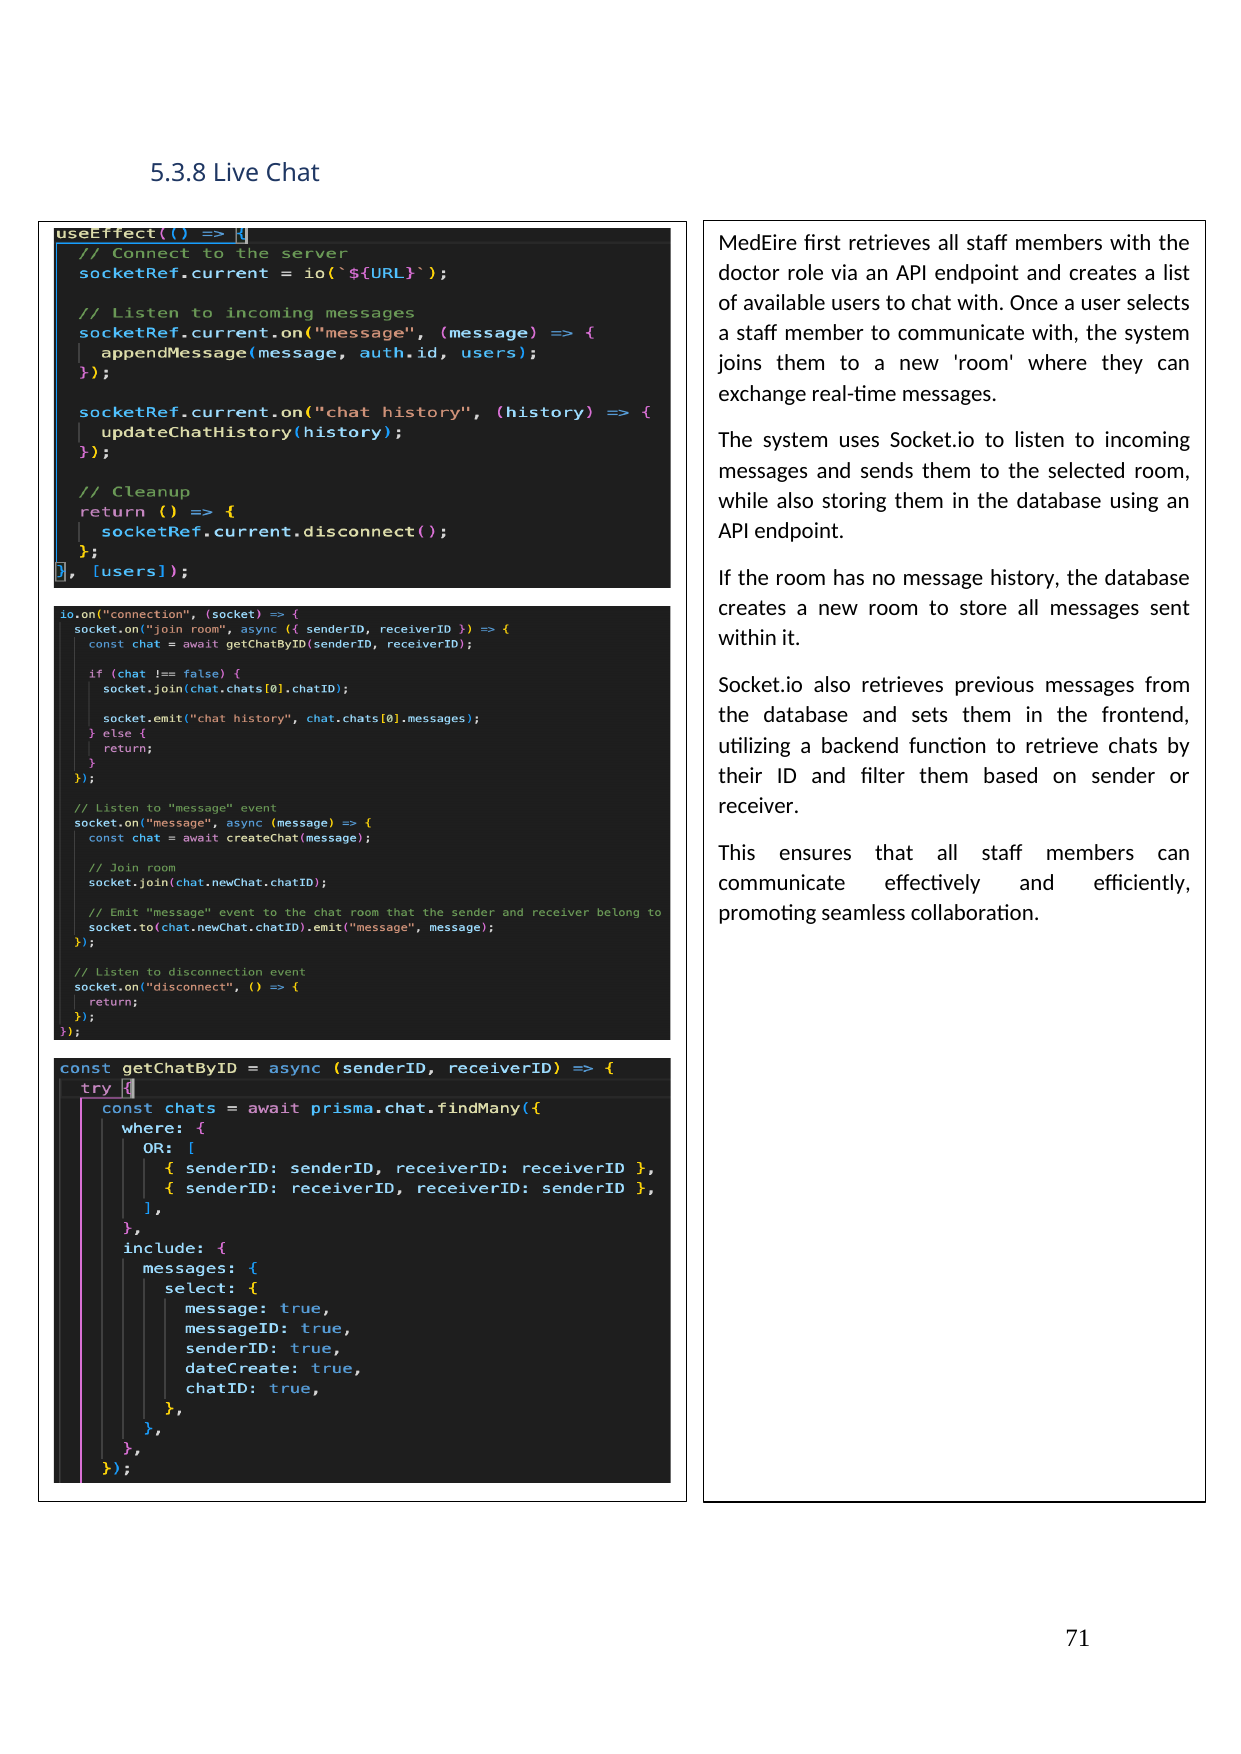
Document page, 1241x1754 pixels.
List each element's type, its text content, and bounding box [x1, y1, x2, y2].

picture [53, 1058, 671, 1483]
subtitle 5.3.8 Live Chat [150, 154, 1090, 188]
picture [53, 228, 671, 588]
picture [53, 606, 671, 1040]
